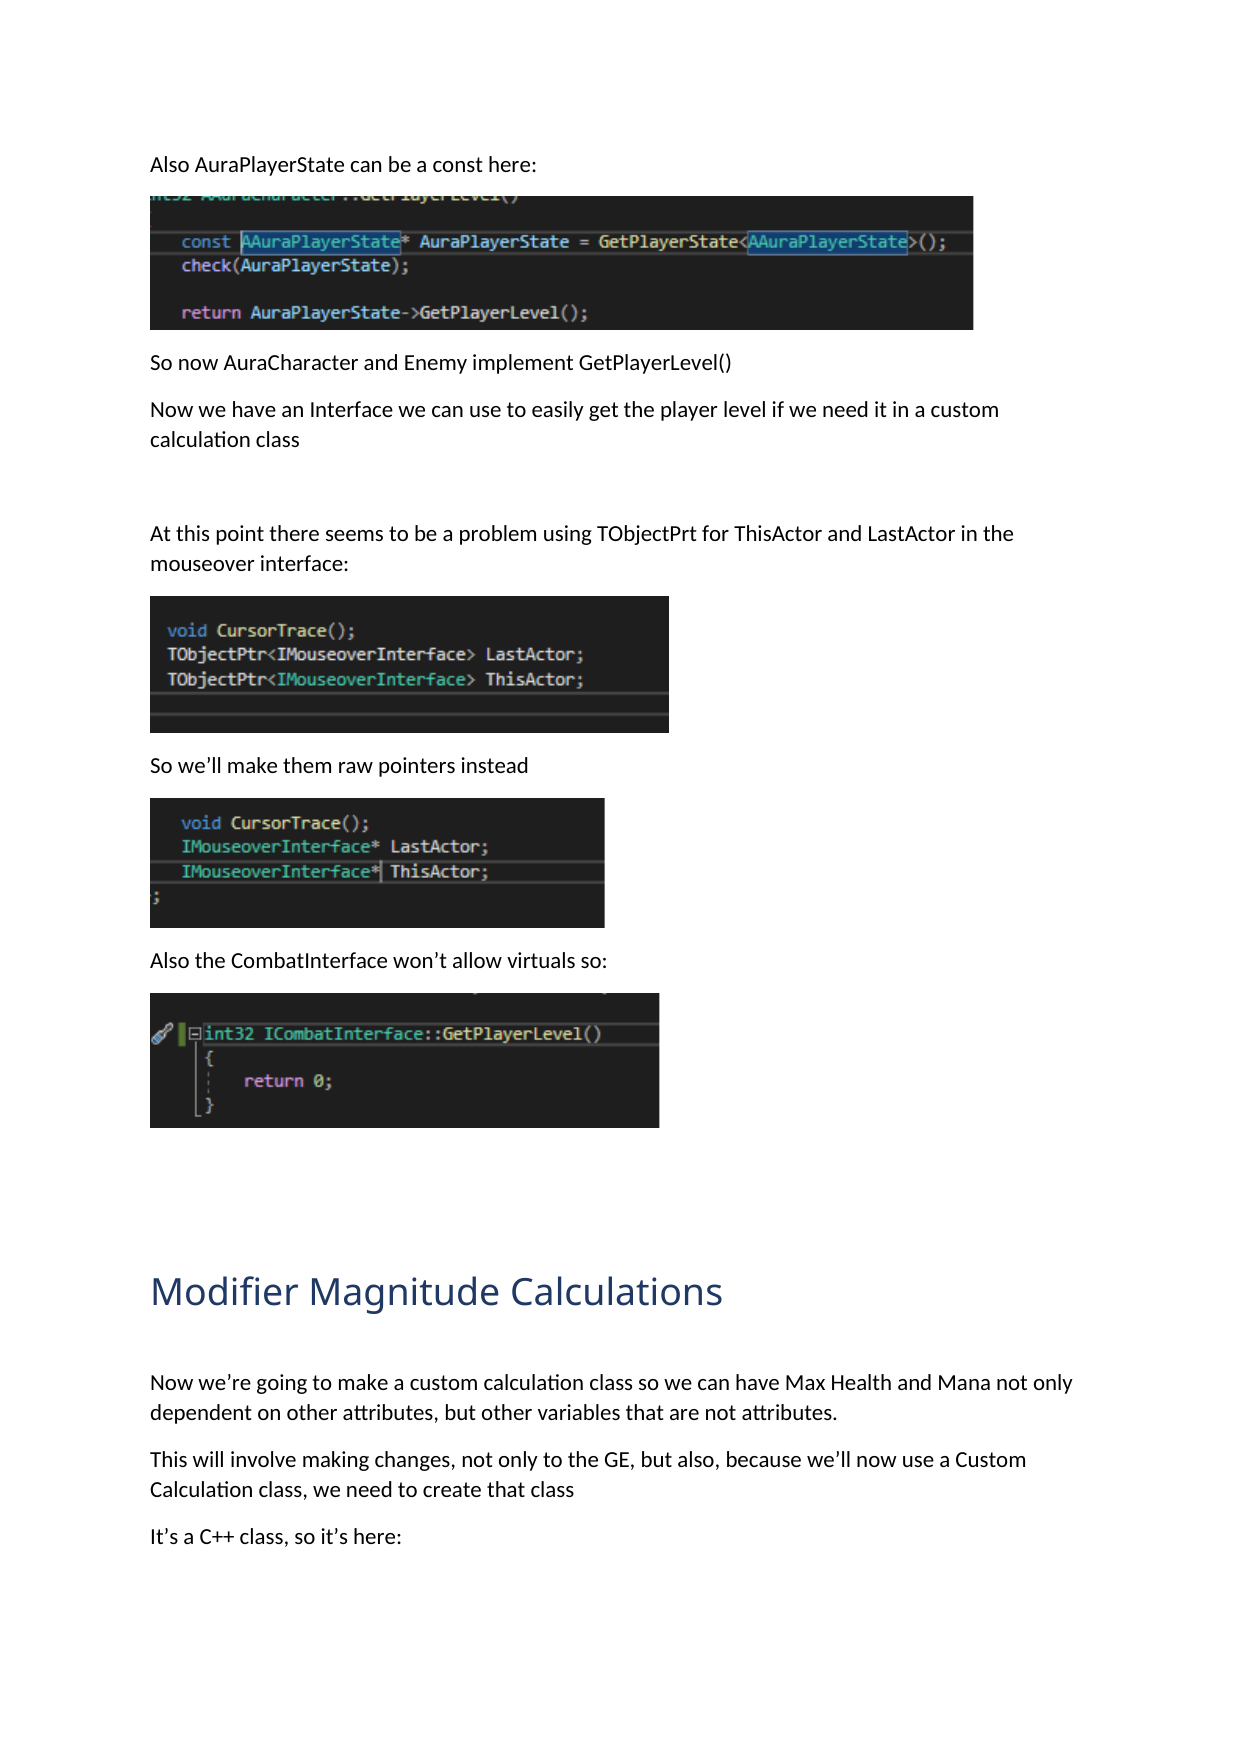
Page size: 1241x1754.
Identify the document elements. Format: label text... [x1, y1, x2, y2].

picture [150, 596, 669, 733]
text Now we have an Interface we can use to easily get the player level if we need it in a custom calculation class [150, 395, 1090, 454]
subtitle Modifier Magnitude Calculations [150, 1266, 1090, 1317]
text So now AuraCharacter and Enemy implement GetPlayerLevel() [150, 348, 1090, 377]
text Now we’re going to make a custom calculation class so we can have Max Health and Mana not only dependent on other attributes, but other variables that are not attributes. [150, 1368, 1090, 1426]
text Also the CombatInterface won’t allow virtuals so: [150, 947, 1090, 975]
text So we’ll make them raw pointers instead [150, 751, 1090, 779]
text This will involve making changes, not only to the GE, but also, because we’ll now use a Custom Calculation class, we need to create that class [150, 1445, 1090, 1503]
text At this point there seems to be a problem using TObjectPrt for ThisActor and LastActor in the mouseover interface: [150, 519, 1090, 578]
picture [150, 993, 660, 1128]
text Also AuraPlayerState can be a const here: [150, 150, 1090, 178]
picture [150, 798, 605, 928]
text It’s a C++ class, so it’s here: [150, 1522, 1090, 1550]
picture [150, 196, 974, 330]
